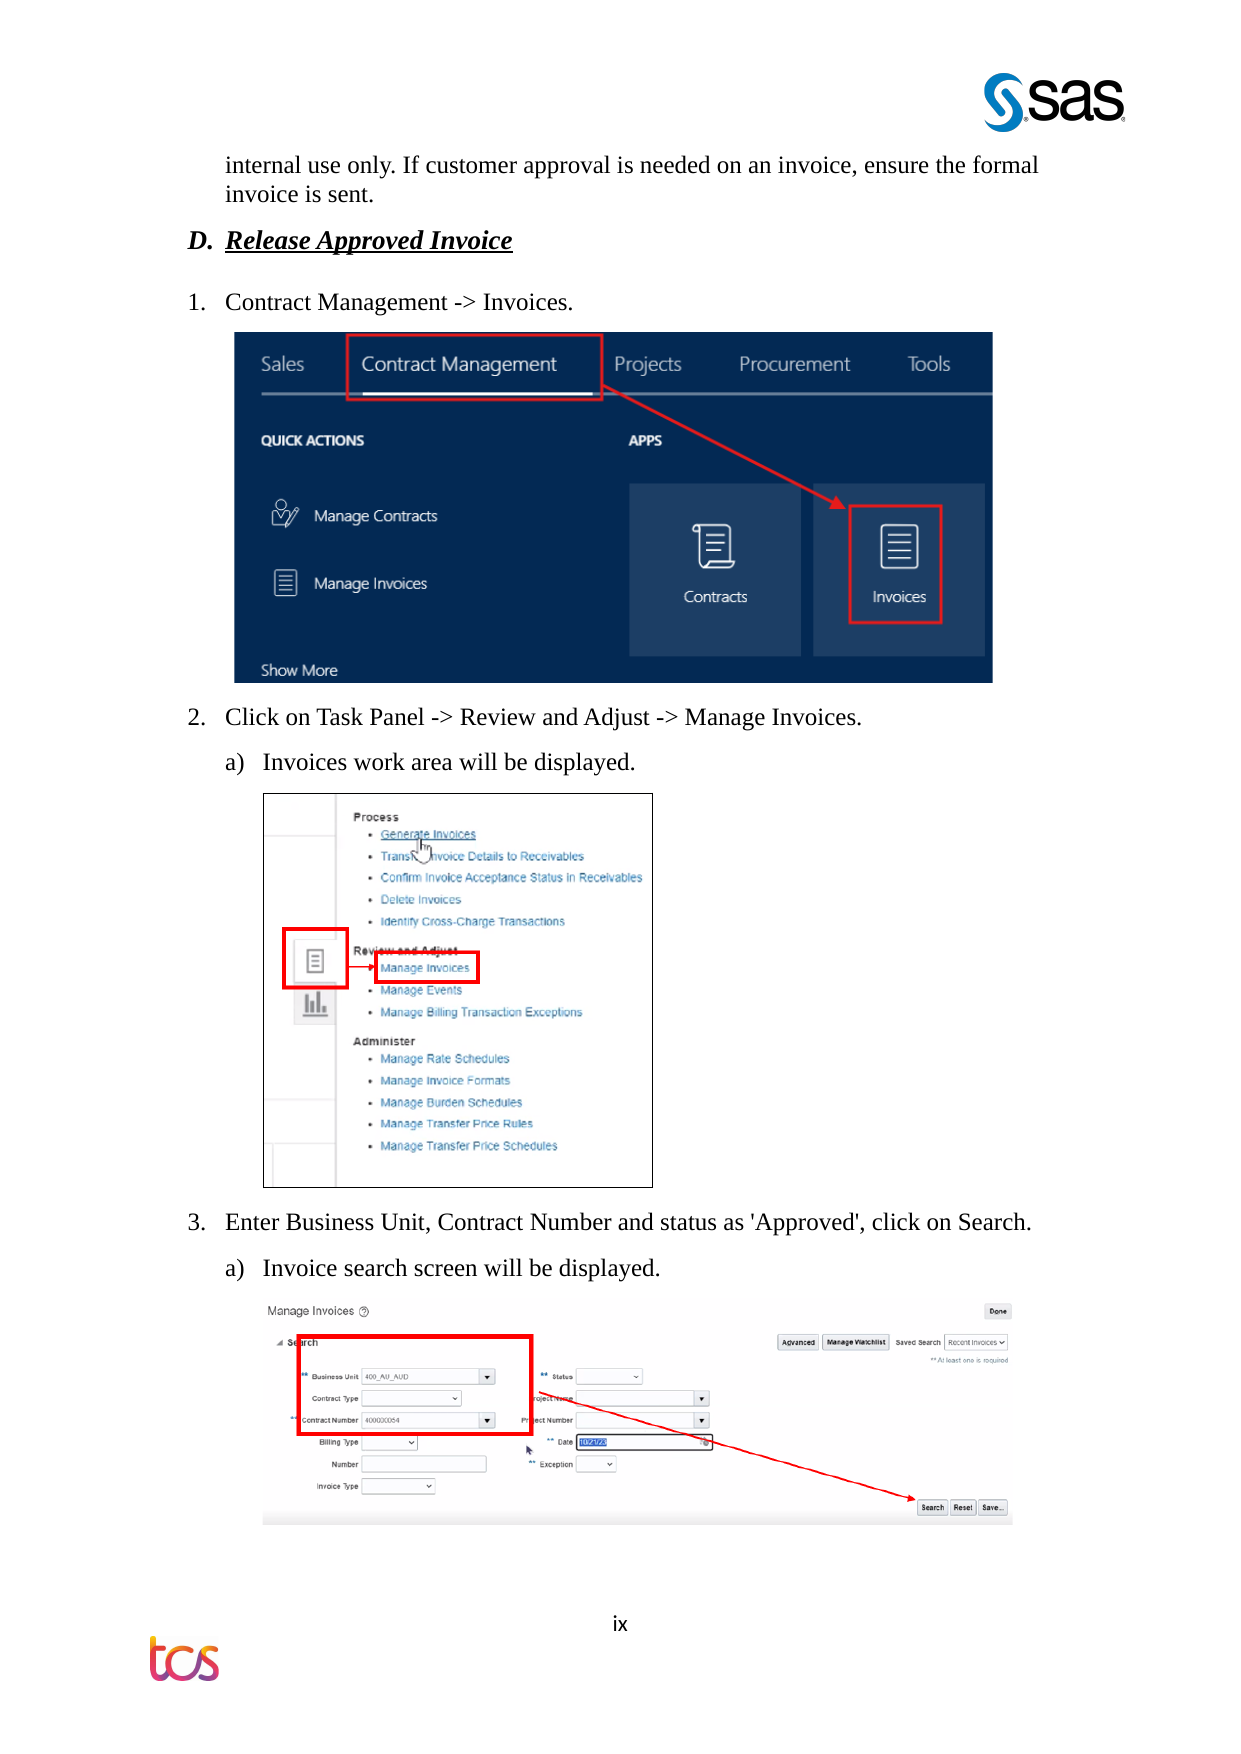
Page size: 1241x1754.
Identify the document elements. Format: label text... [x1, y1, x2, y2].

picture [234, 332, 993, 683]
picture [262, 1298, 1013, 1525]
list Invoices work area will be displayed. [225, 747, 1090, 776]
picture [264, 794, 652, 1187]
text Enter Business Unit, Contract Number and status as 'Approved', click on Search. [187, 1207, 1090, 1236]
subtitle Release Approved Invoice [187, 224, 1090, 255]
list Invoice search screen will be displayed. [225, 1253, 1090, 1282]
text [187, 150, 1090, 207]
picture [984, 73, 1125, 132]
picture [150, 1636, 219, 1681]
list Contract Management -> Invoices. [187, 287, 1090, 316]
text Click on Task Panel -> Review and Adjust -> Manage Invoices. [187, 702, 1090, 731]
